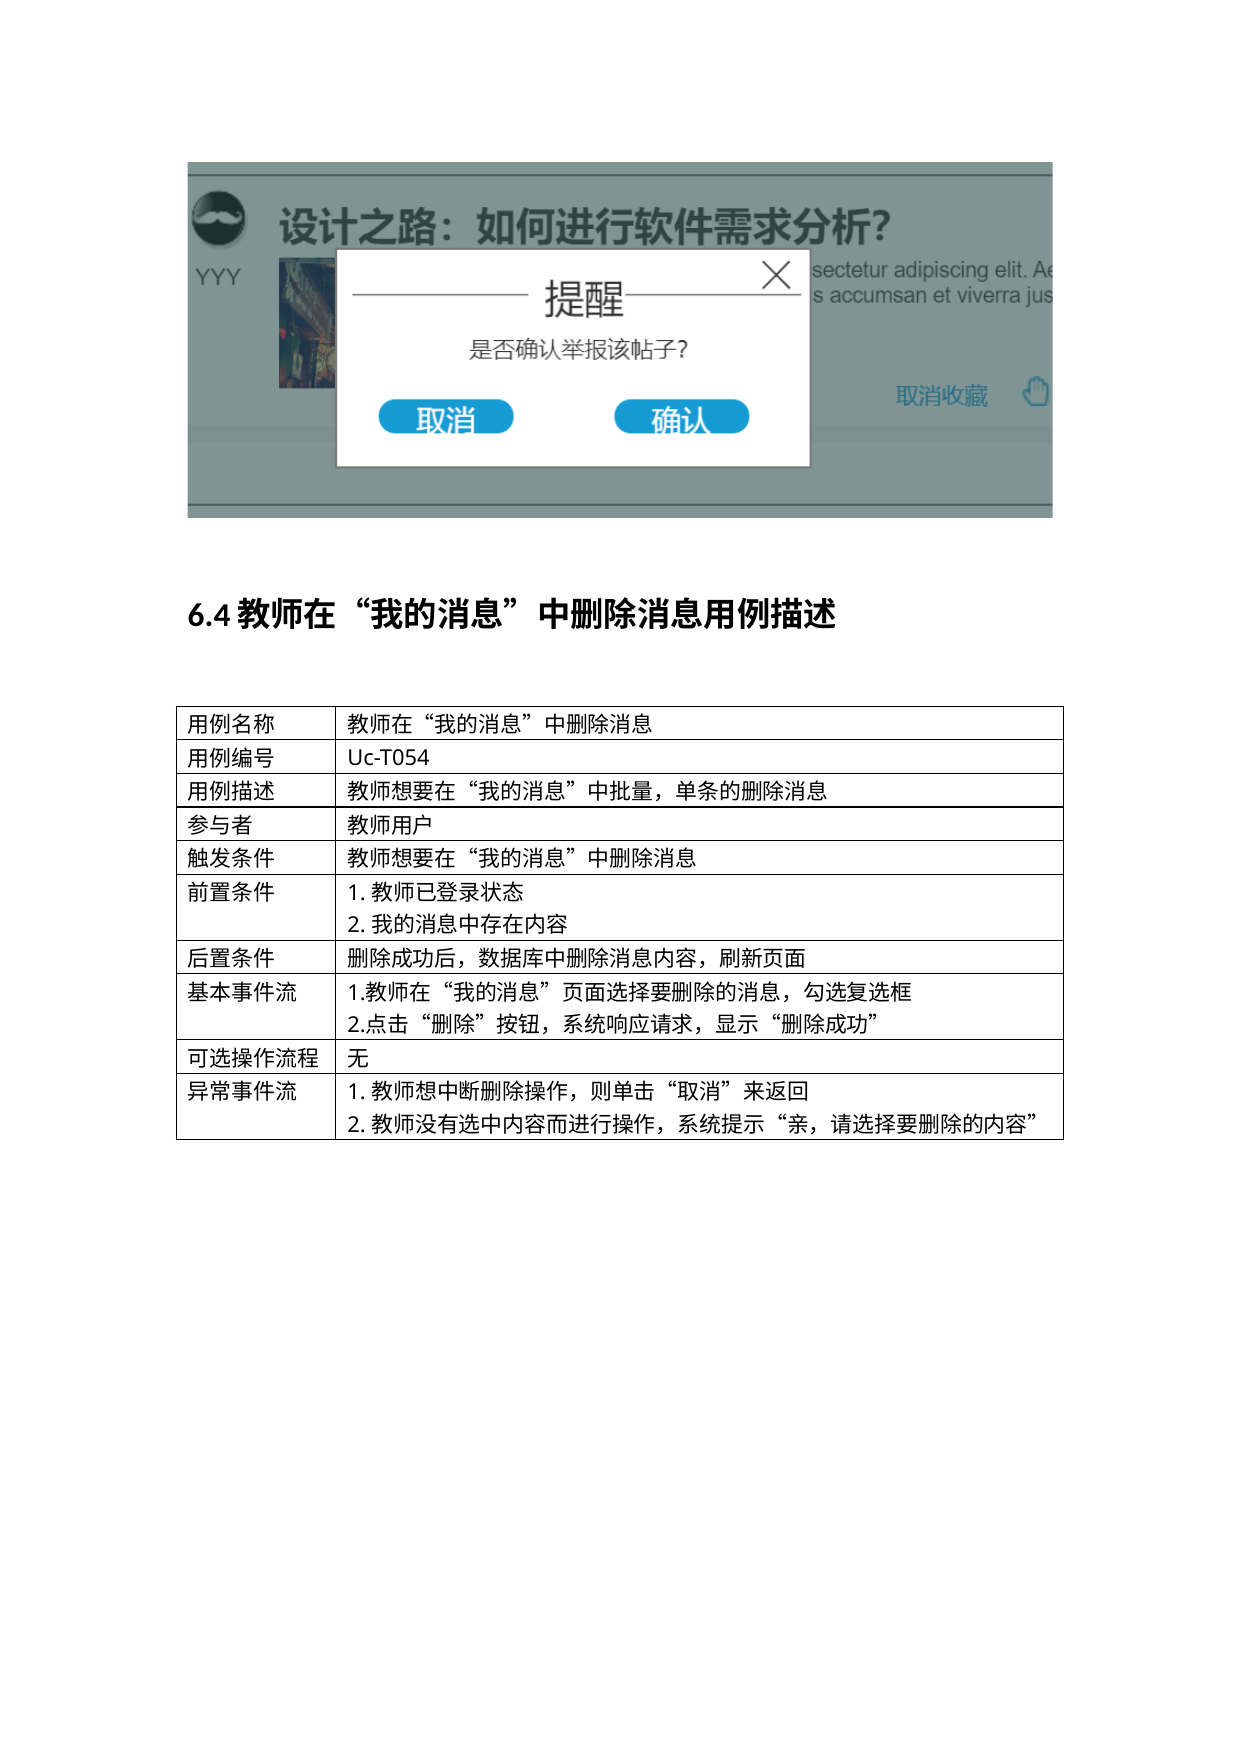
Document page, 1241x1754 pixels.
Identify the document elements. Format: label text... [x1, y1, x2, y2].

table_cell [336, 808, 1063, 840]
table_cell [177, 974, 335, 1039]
picture [187, 162, 1053, 518]
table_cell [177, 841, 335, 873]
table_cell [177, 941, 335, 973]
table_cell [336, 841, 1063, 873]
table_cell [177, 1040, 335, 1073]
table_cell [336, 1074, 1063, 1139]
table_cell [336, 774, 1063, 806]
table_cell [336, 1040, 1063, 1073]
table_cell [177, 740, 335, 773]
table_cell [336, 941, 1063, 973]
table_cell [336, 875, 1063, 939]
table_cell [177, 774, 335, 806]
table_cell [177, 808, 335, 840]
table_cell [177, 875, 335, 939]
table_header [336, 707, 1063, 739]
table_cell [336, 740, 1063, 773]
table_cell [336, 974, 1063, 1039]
subtitle 6.4教师在“我的消息”中删除消息用例描述 [187, 579, 1053, 644]
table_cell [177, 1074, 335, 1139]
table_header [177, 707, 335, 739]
